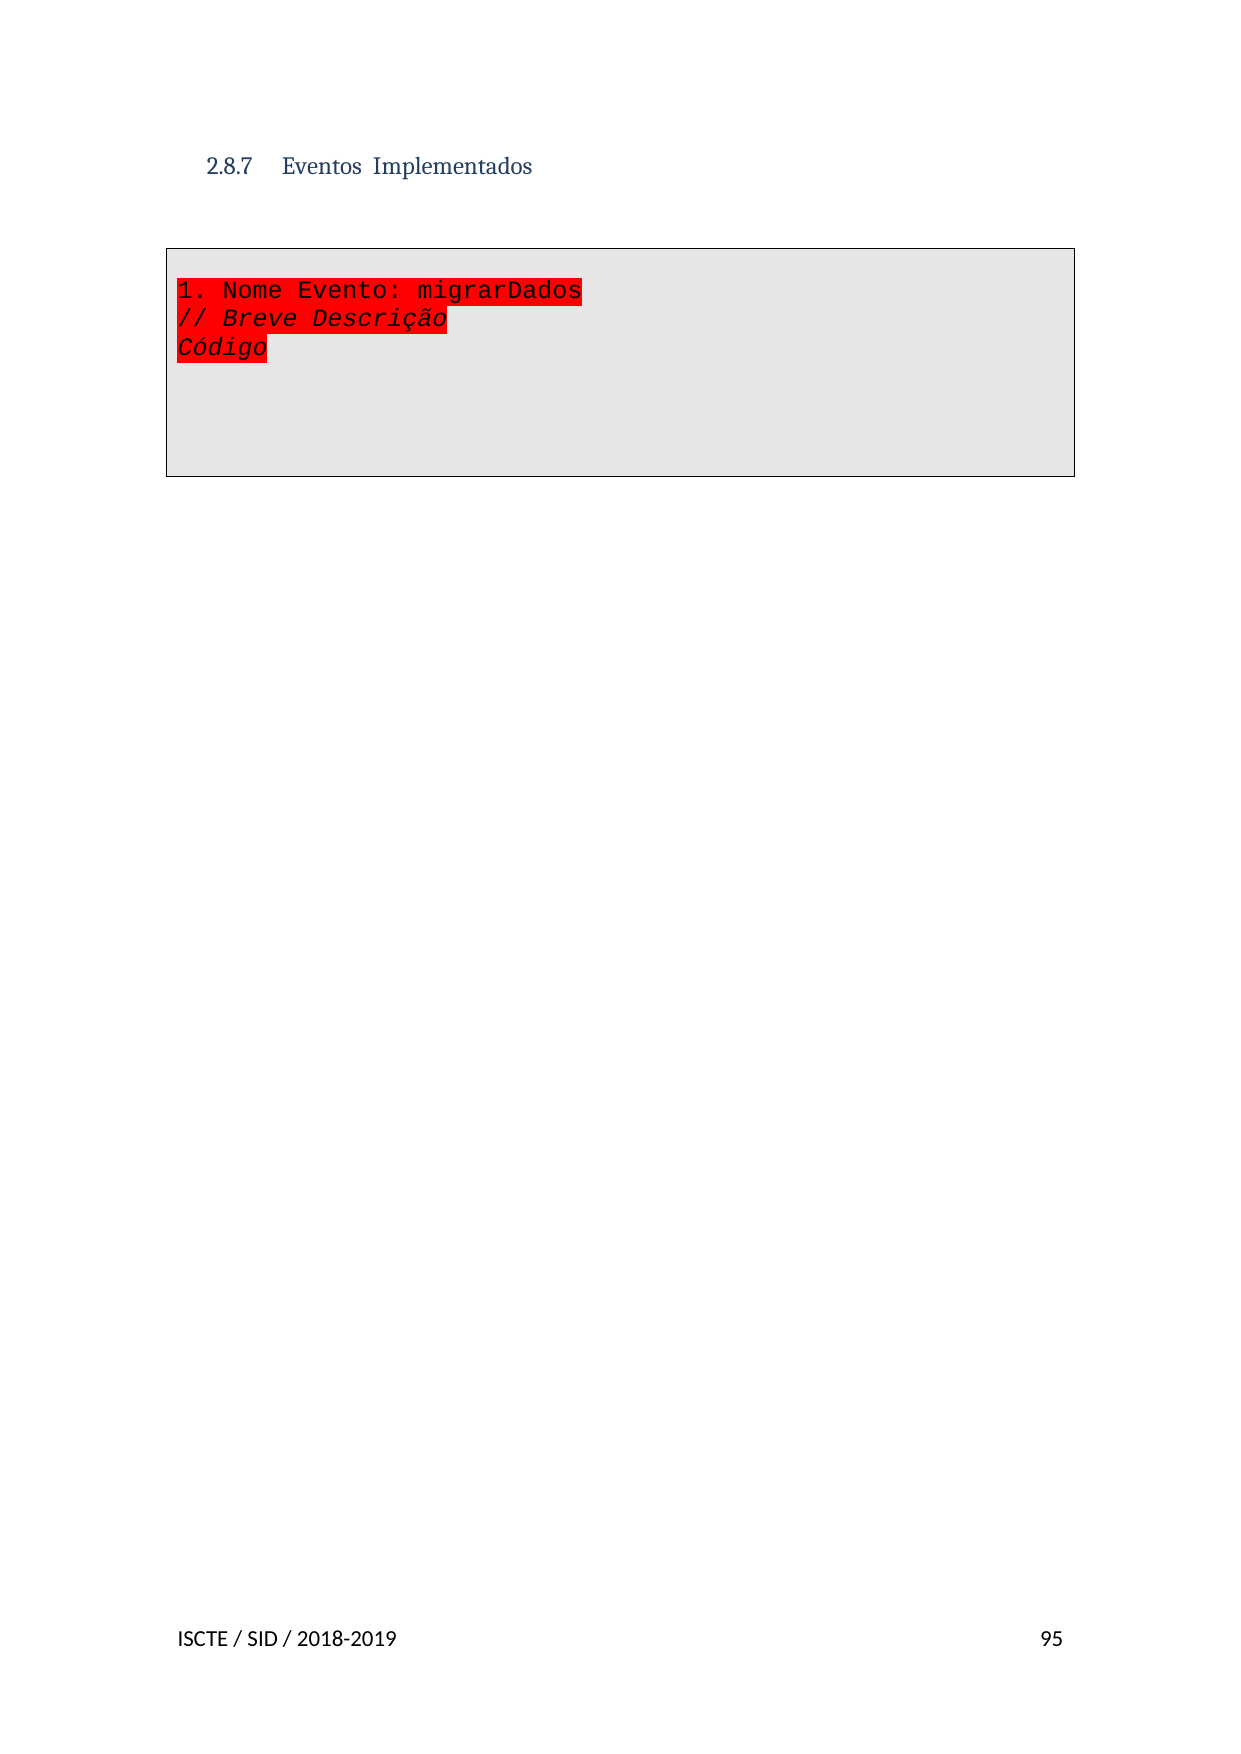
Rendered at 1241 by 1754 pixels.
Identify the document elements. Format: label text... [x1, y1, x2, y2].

subtitle Eventos Implementados [207, 152, 1063, 181]
table_header 1. Nome Evento: migrarDados // Breve Descrição Código [167, 249, 1074, 476]
